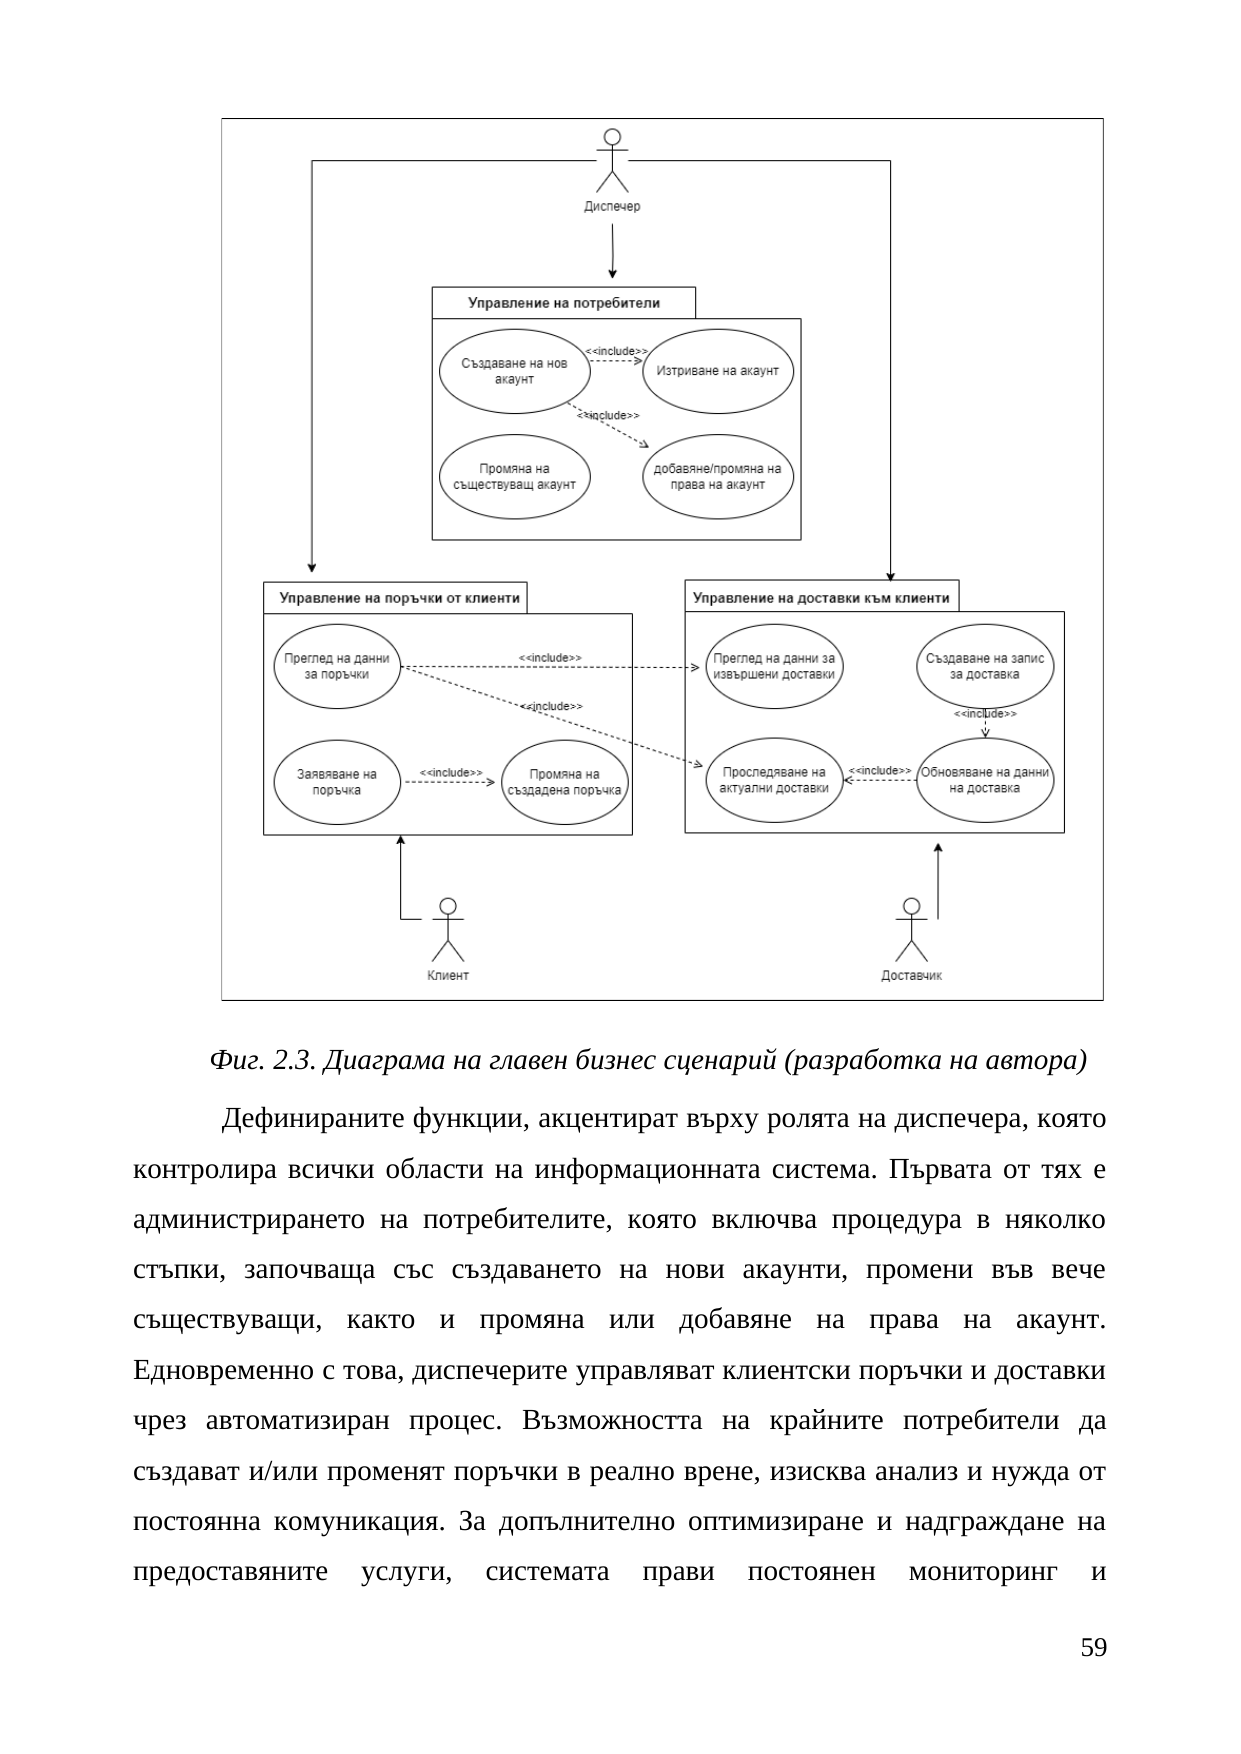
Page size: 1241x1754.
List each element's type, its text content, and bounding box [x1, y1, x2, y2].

picture [221, 118, 1104, 1001]
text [133, 1100, 1107, 1587]
title Фиг. 2.3. Диаграма на главен бизнес сценарий (разработка на автора) [133, 1042, 1107, 1075]
